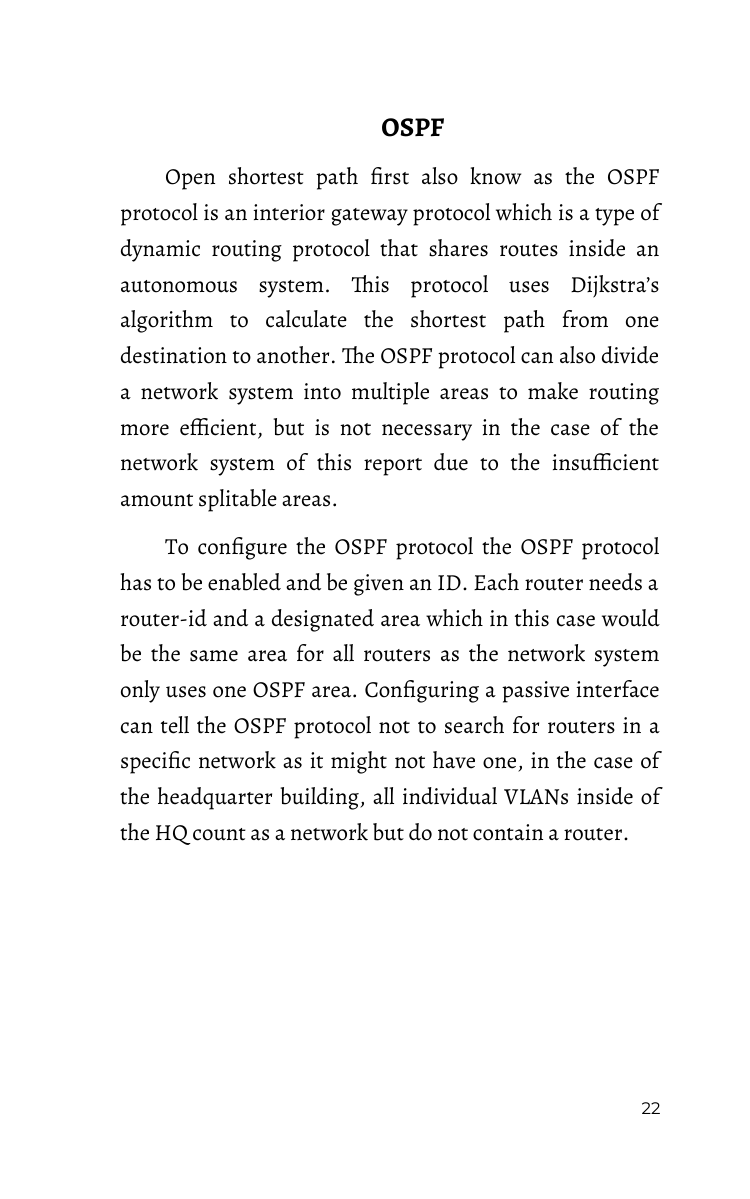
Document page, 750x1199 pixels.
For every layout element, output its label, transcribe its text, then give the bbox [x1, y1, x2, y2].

text OSPF [120, 108, 660, 145]
text Open shortest path first also know as the OSPF protocol is an interior gateway protocol which is a type of dynamic routing protocol that shares routes inside an autonomous system. This protocol uses Dijkstra’s algorithm to calculate the shortest path from one destination to another. The OSPF protocol can also divide a network system into multiple areas to make routing more efficient, but is not necessary in the case of the network system of this report due to the insufficient amount splitable areas. [120, 161, 660, 514]
text To configure the OSPF protocol the OSPF protocol has to be enabled and be given an ID. Each router needs a router-id and a designated area which in this case would be the same area for all routers as the network system only uses one OSPF area. Configuring a passive interface can tell the OSPF protocol not to search for routers in a specific network as it might not have one, in the case of the headquarter building, all individual VLANs inside of the HQ count as a network but do not contain a router. [120, 531, 660, 848]
